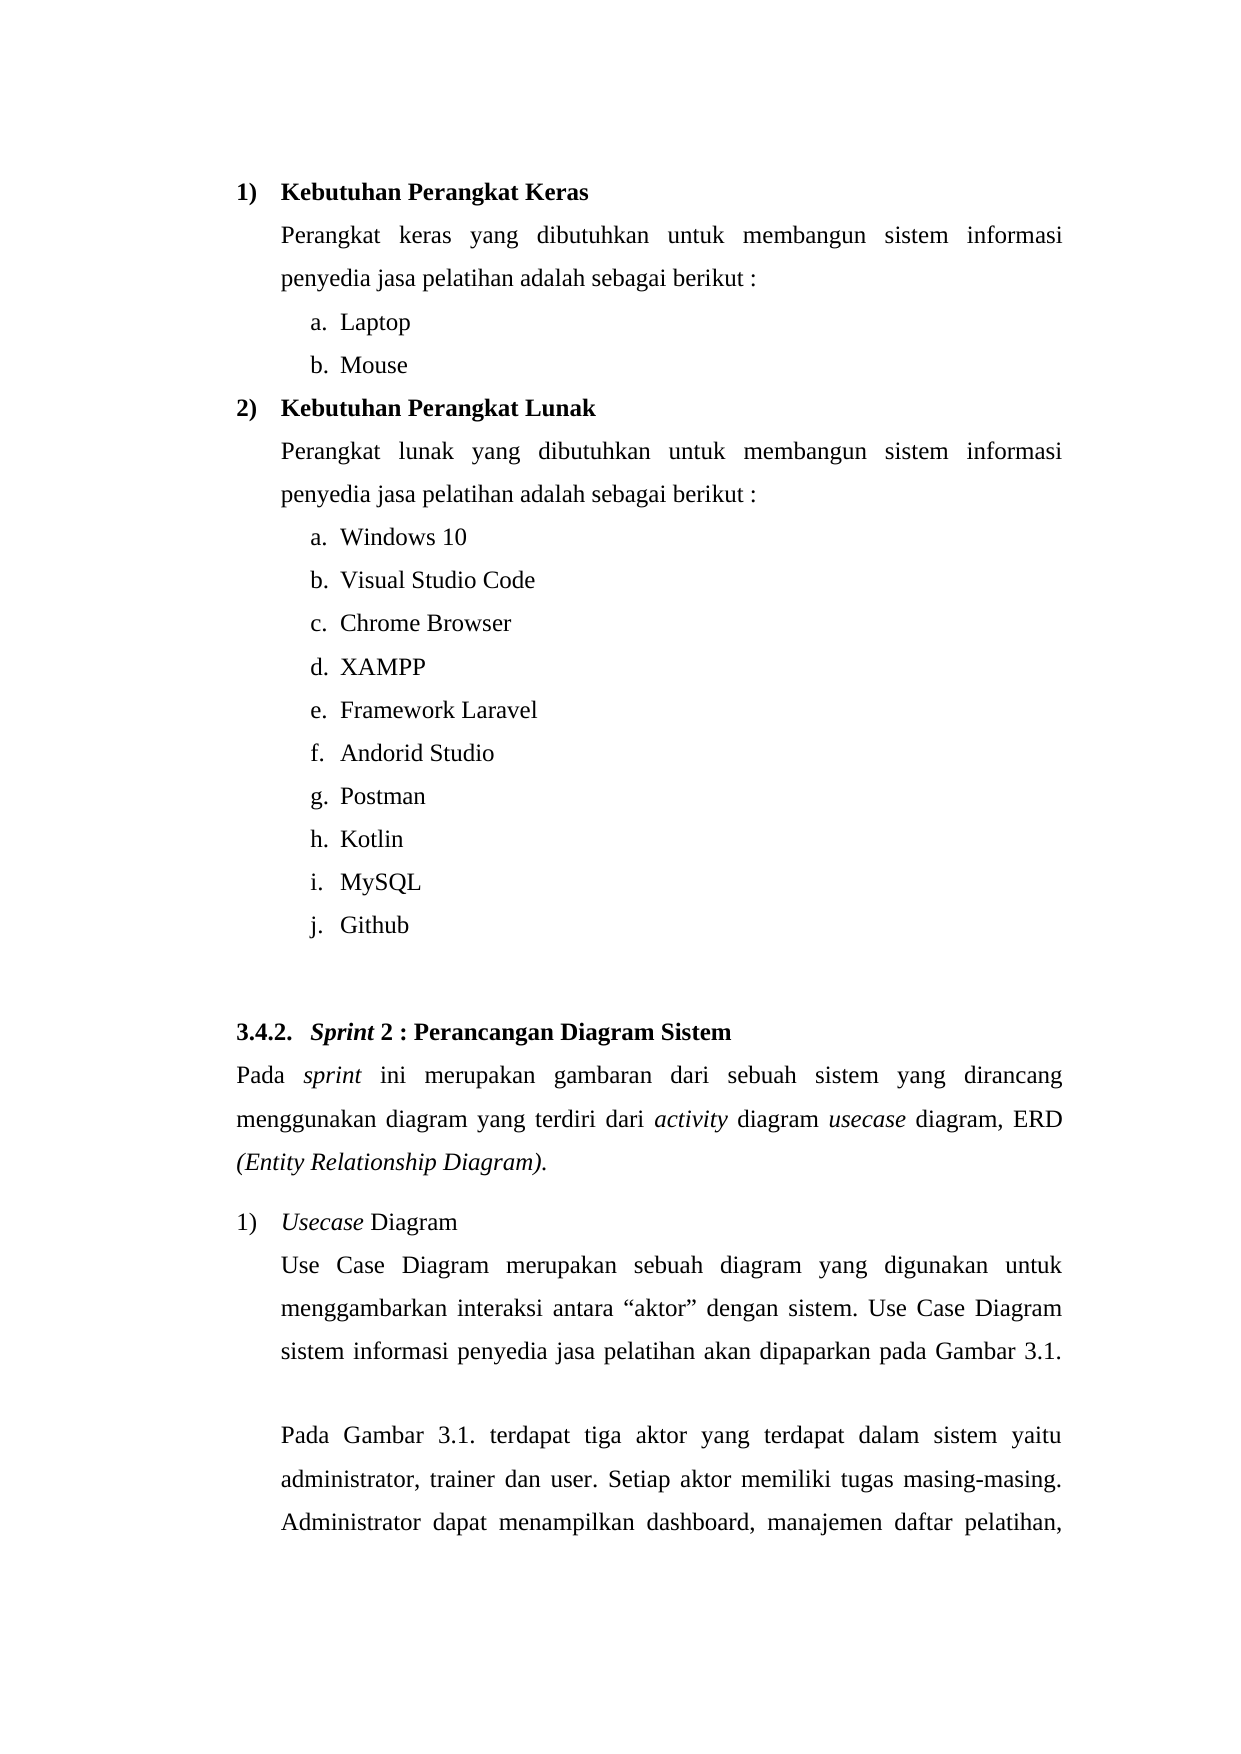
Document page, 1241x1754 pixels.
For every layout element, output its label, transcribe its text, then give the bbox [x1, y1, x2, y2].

list Framework Laravel [310, 695, 1063, 723]
list Chrome Browser [310, 608, 1063, 637]
list XAMPP [310, 652, 1063, 680]
list MySQL [310, 867, 1063, 896]
list Laptop [310, 307, 1063, 335]
list Kotlin [310, 824, 1063, 853]
list Postman [310, 781, 1063, 810]
list Use Case Diagram merupakan sebuah diagram yang digunakan untuk menggambarkan interaksi antara “aktor” dengan sistem. Use Case Diagram sistem informasi penyedia jasa pelatihan akan dipaparkan pada Gambar 3.1. [281, 1250, 1063, 1407]
list Mouse [310, 350, 1063, 378]
list Kebutuhan Perangkat Lunak [236, 393, 1063, 422]
list Andorid Studio [310, 738, 1063, 767]
list Perangkat lunak yang dibutuhkan untuk membangun sistem informasi penyedia jasa pelatihan adalah sebagai berikut : [281, 436, 1063, 508]
list Github [310, 910, 1063, 939]
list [281, 1421, 1063, 1536]
list Visual Studio Code [310, 565, 1063, 594]
list Usecase Diagram [236, 1207, 1063, 1235]
text Pada sprint ini merupakan gambaran dari sebuah sistem yang dirancang menggunakan diagram yang terdiri dari activity diagram usecase diagram, ERD (Entity Relationship Diagram). [236, 1061, 1063, 1176]
subtitle Sprint 2 : Perancangan Diagram Sistem [236, 1017, 1063, 1046]
list Windows 10 [310, 522, 1063, 551]
list Kebutuhan Perangkat Keras [236, 177, 1063, 206]
list Perangkat keras yang dibutuhkan untuk membangun sistem informasi penyedia jasa pelatihan adalah sebagai berikut : [281, 220, 1063, 292]
